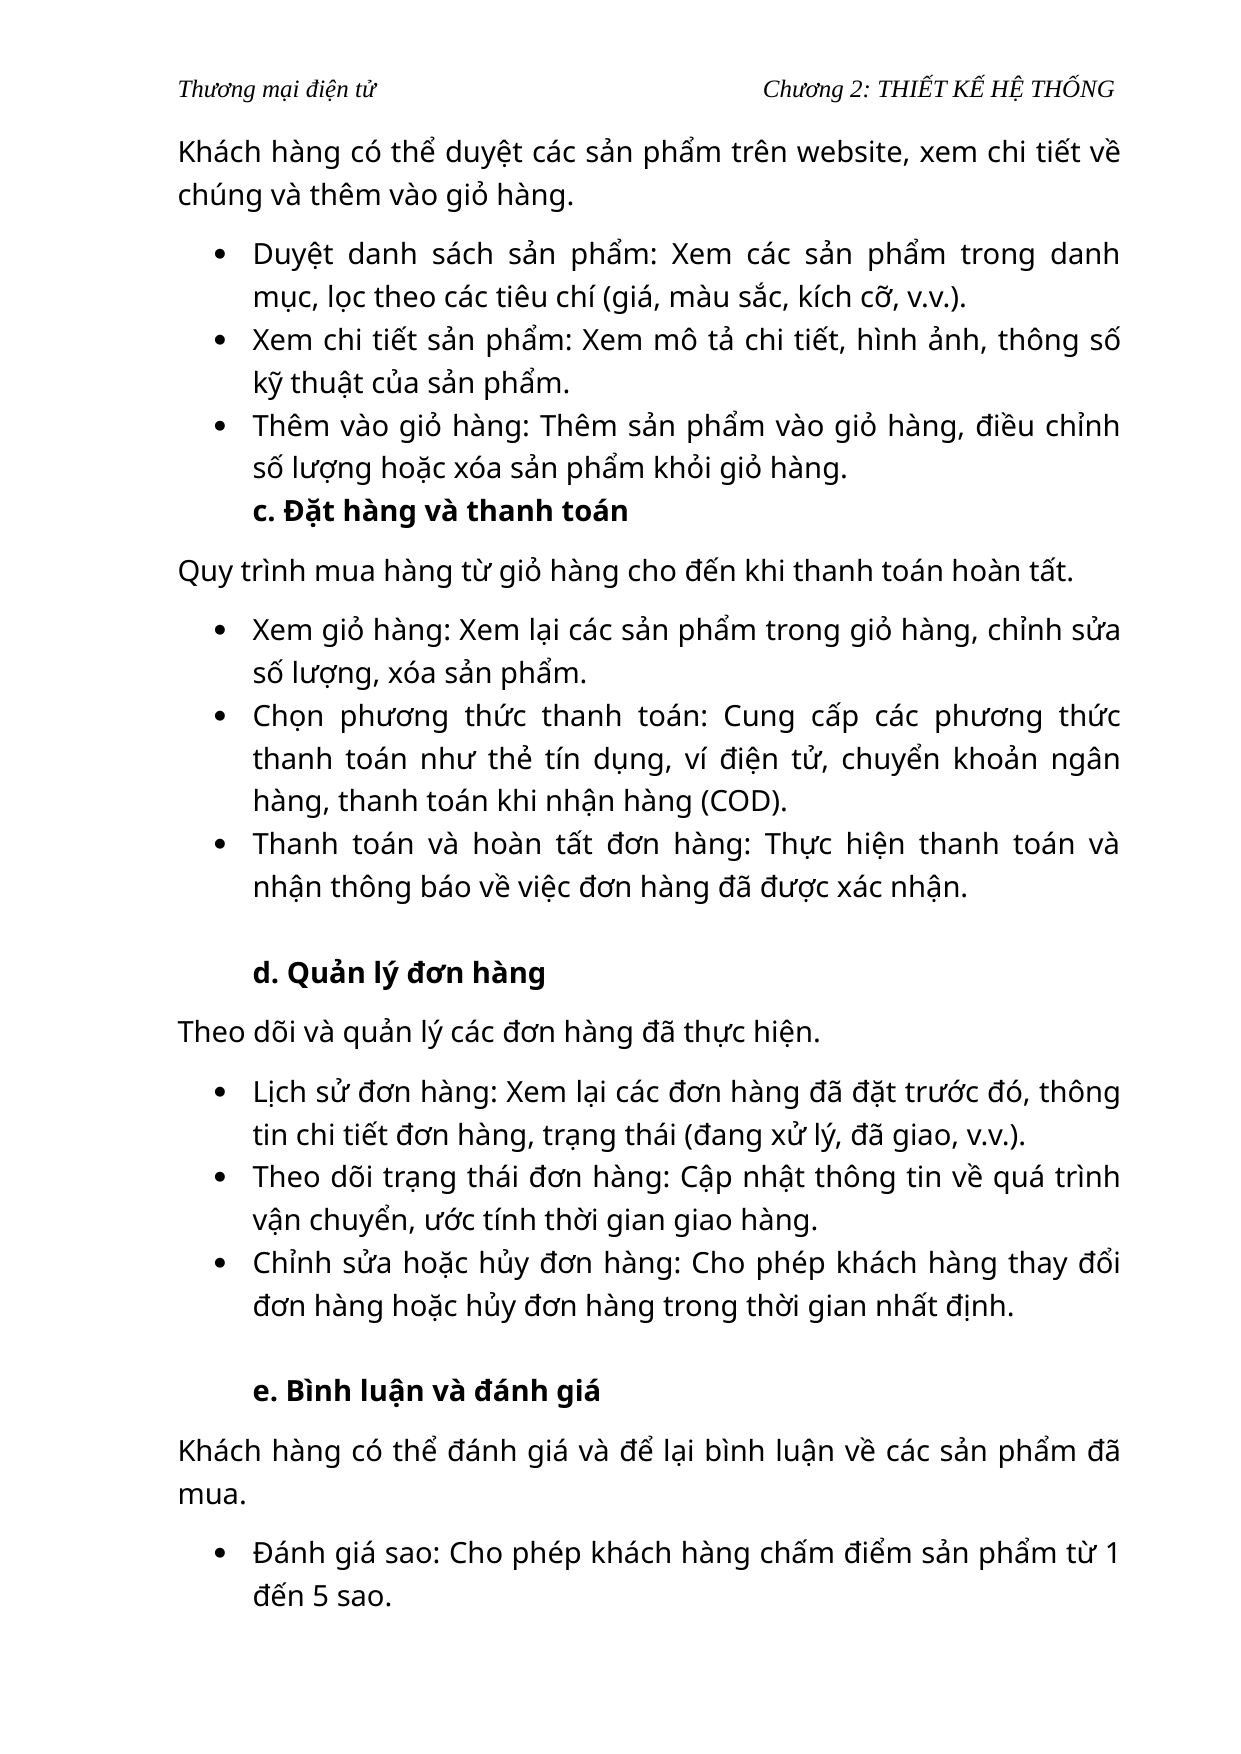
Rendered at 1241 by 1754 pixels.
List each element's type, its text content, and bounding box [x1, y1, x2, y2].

text Khách hàng có thể duyệt các sản phẩm trên website, xem chi tiết về chúng và thêm vào giỏ hàng. [177, 131, 1122, 214]
text Quy trình mua hàng từ giỏ hàng cho đến khi thanh toán hoàn tất. [177, 550, 1122, 590]
list Lịch sử đơn hàng: Xem lại các đơn hàng đã đặt trước đó, thông tin chi tiết đơn hàng, trạng thái (đang xử lý, đã giao, v.v.). [215, 1071, 1122, 1153]
list Thêm vào giỏ hàng: Thêm sản phẩm vào giỏ hàng, điều chỉnh số lượng hoặc xóa sản phẩm khỏi giỏ hàng. [215, 405, 1122, 487]
list Xem chi tiết sản phẩm: Xem mô tả chi tiết, hình ảnh, thông số kỹ thuật của sản phẩm. [215, 319, 1122, 402]
list e. Bình luận và đánh giá [252, 1371, 1122, 1410]
list Chọn phương thức thanh toán: Cung cấp các phương thức thanh toán như thẻ tín dụng, ví điện tử, chuyển khoản ngân hàng, thanh toán khi nhận hàng (COD). [215, 695, 1122, 820]
list Xem giỏ hàng: Xem lại các sản phẩm trong giỏ hàng, chỉnh sửa số lượng, xóa sản phẩm. [215, 609, 1122, 692]
list d. Quản lý đơn hàng [252, 952, 1122, 992]
list Theo dõi trạng thái đơn hàng: Cập nhật thông tin về quá trình vận chuyển, ước tính thời gian giao hàng. [215, 1157, 1122, 1239]
list Thanh toán và hoàn tất đơn hàng: Thực hiện thanh toán và nhận thông báo về việc đơn hàng đã được xác nhận. [215, 823, 1122, 906]
text Theo dõi và quản lý các đơn hàng đã thực hiện. [177, 1011, 1122, 1051]
text Khách hàng có thể đánh giá và để lại bình luận về các sản phẩm đã mua. [177, 1430, 1122, 1513]
list Đánh giá sao: Cho phép khách hàng chấm điểm sản phẩm từ 1 đến 5 sao. [215, 1532, 1122, 1615]
list Chỉnh sửa hoặc hủy đơn hàng: Cho phép khách hàng thay đổi đơn hàng hoặc hủy đơn hàng trong thời gian nhất định. [215, 1242, 1122, 1325]
list Duyệt danh sách sản phẩm: Xem các sản phẩm trong danh mục, lọc theo các tiêu chí (giá, màu sắc, kích cỡ, v.v.). [215, 234, 1122, 316]
list c. Đặt hàng và thanh toán [252, 491, 1122, 530]
